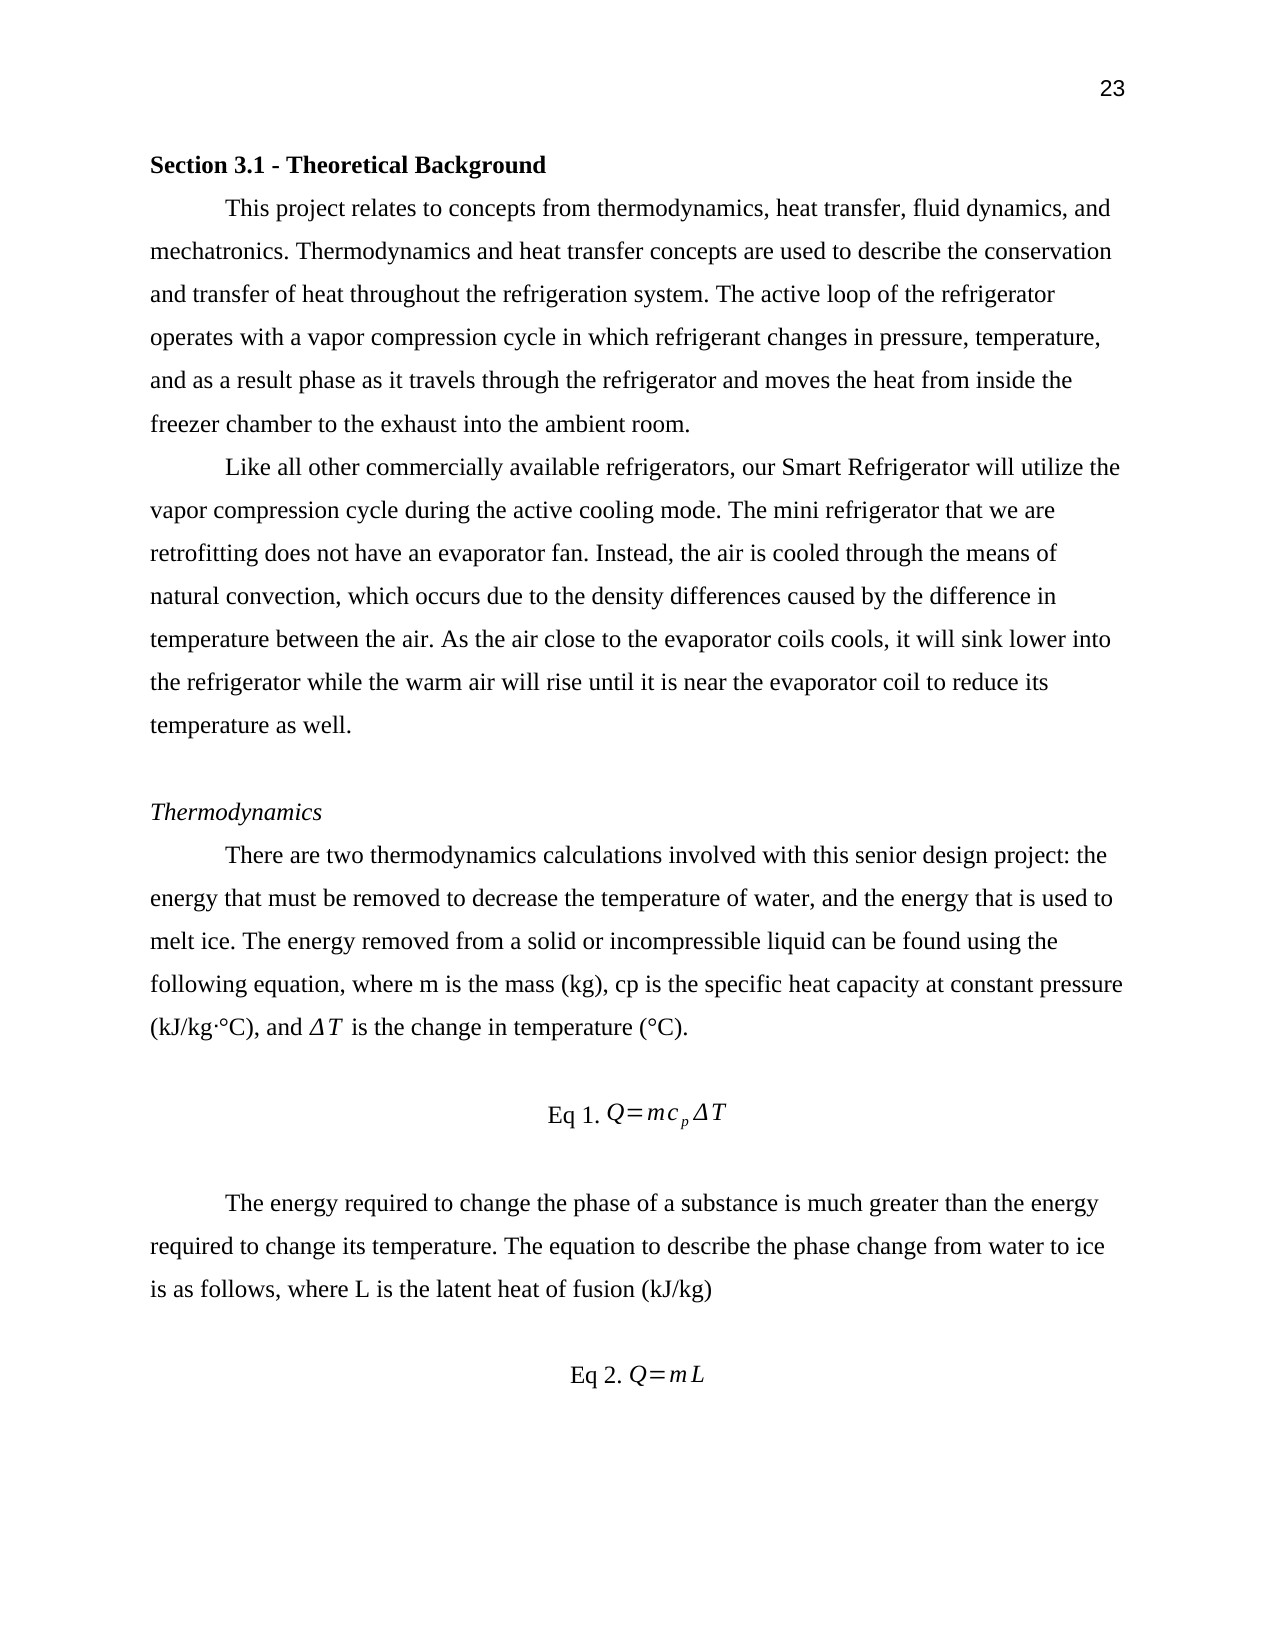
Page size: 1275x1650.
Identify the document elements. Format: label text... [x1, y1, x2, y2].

text Thermodynamics [150, 797, 1125, 826]
text Eq 2. [150, 1360, 1125, 1389]
text There are two thermodynamics calculations involved with this senior design project: the energy that must be removed to decrease the temperature of water, and the energy that is used to melt ice. The energy removed from a solid or incompressible liquid can be found using the following equation, where m is the mass (kg), cp is the specific heat capacity at constant pressure (kJ/kgᐧ°C), and is the change in temperature (°C). [150, 840, 1125, 1041]
text This project relates to concepts from thermodynamics, heat transfer, fluid dynamics, and mechatronics. Thermodynamics and heat transfer concepts are used to describe the conservation and transfer of heat throughout the refrigeration system. The active loop of the refrigerator operates with a vapor compression cycle in which refrigerant changes in pressure, temperature, and as a result phase as it travels through the refrigerator and moves the heat from inside the freezer chamber to the exhaust into the ambient room. [150, 193, 1125, 437]
subtitle Section 3.1 - Theoretical Background [150, 150, 1125, 179]
text Eq 1. [150, 1099, 1125, 1130]
text The energy required to change the phase of a substance is much greater than the energy required to change its temperature. The equation to describe the phase change from water to ice is as follows, where L is the latent heat of fusion (kJ/kg) [150, 1188, 1125, 1303]
text Like all other commercially available refrigerators, our Smart Refrigerator will utilize the vapor compression cycle during the active cooling mode. The mini refrigerator that we are retrofitting does not have an evaporator fan. Instead, the air is cooled through the means of natural convection, which occurs due to the density differences caused by the difference in temperature between the air. As the air close to the evaporator coils cools, it will sink lower into the refrigerator while the warm air will rise until it is near the evaporator coil to reduce its temperature as well. [150, 452, 1125, 739]
